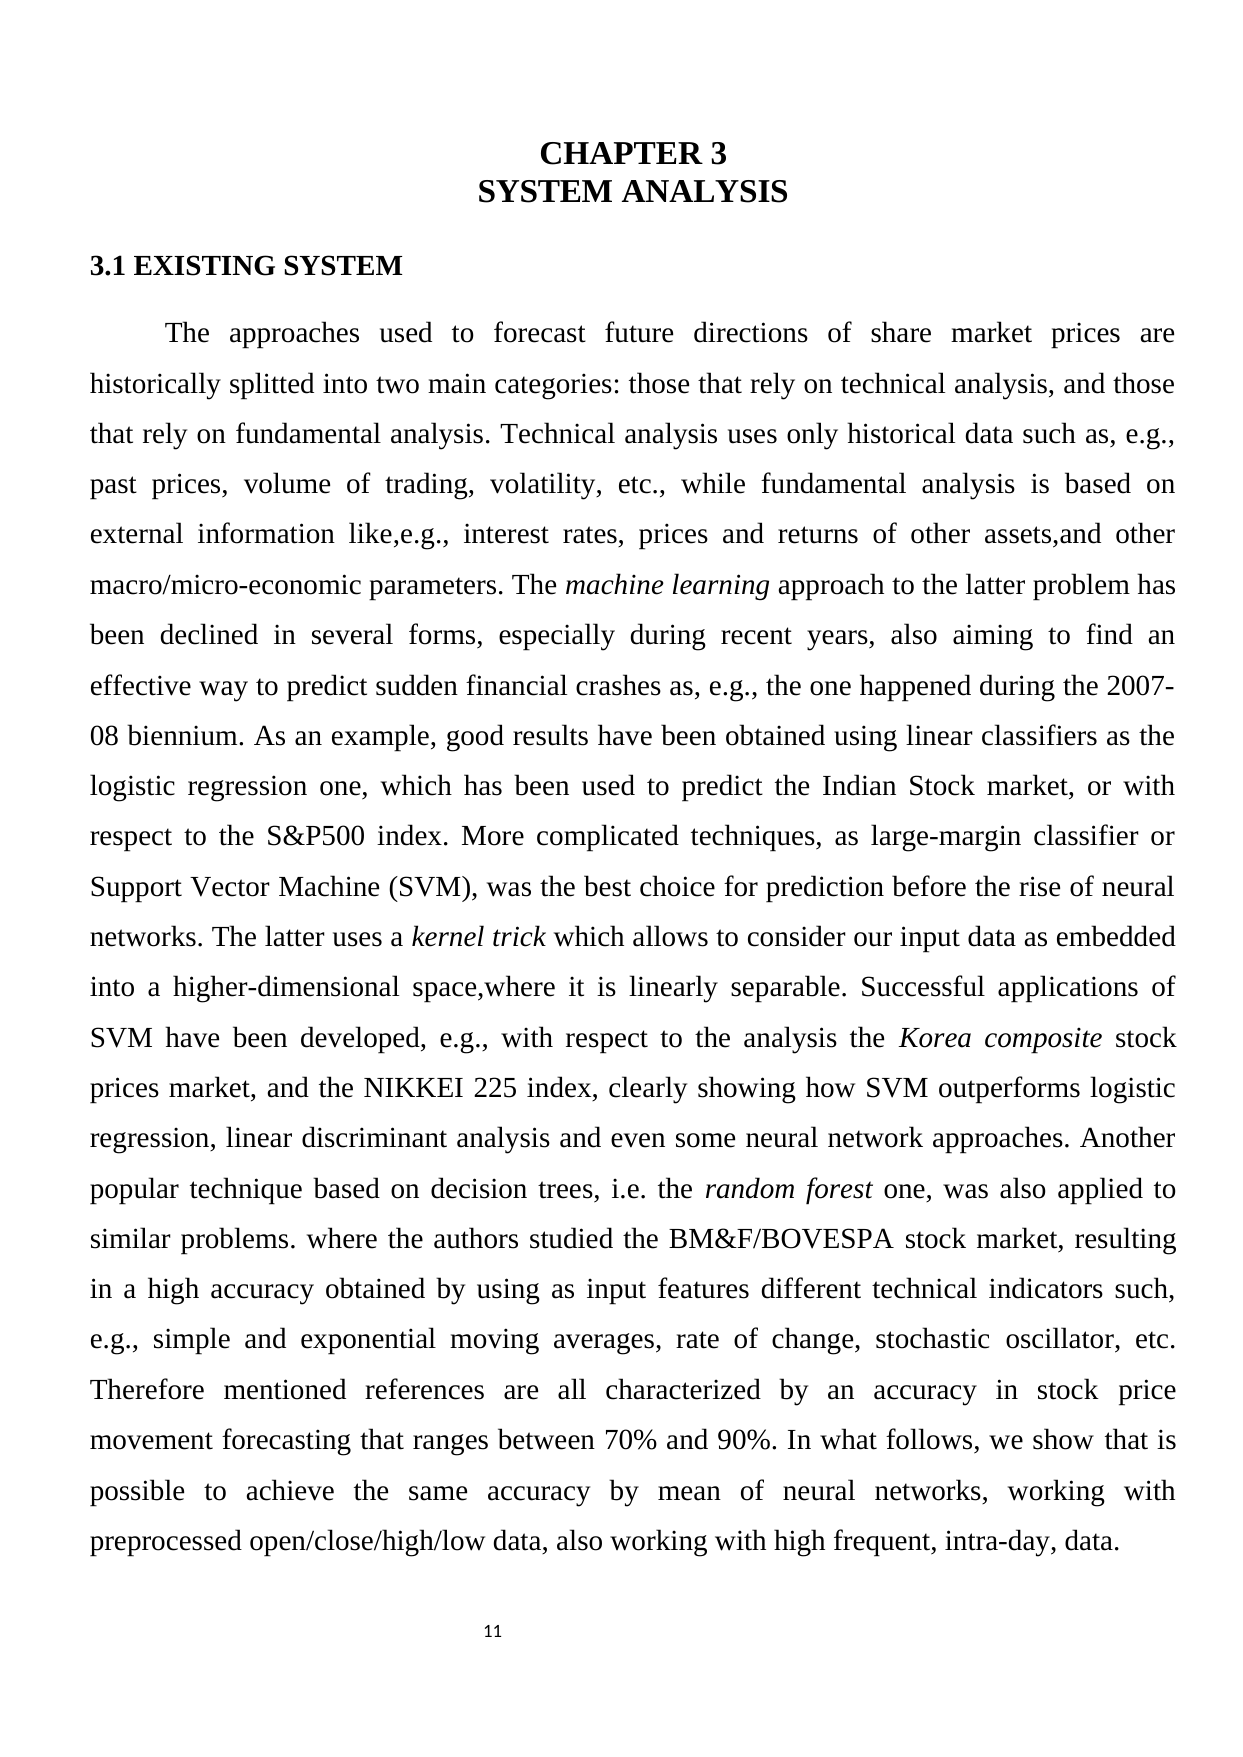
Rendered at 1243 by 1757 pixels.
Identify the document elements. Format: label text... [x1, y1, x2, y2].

text CHAPTER 3 [89, 133, 1177, 172]
text SYSTEM ANALYSIS [89, 172, 1177, 210]
text The approaches used to forecast future directions of share market prices are historically splitted into two main categories: those that rely on technical analysis, and those that rely on fundamental analysis. Technical analysis uses only historical data such as, e.g., past prices, volume of trading, volatility, etc., while fundamental analysis is based on external information like,e.g., interest rates, prices and returns of other assets,and other macro/micro-economic parameters. The machine learning approach to the latter problem has been declined in several forms, especially during recent years, also aiming to find an effective way to predict sudden financial crashes as, e.g., the one happened during the 2007-08 biennium. As an example, good results have been obtained using linear classifiers as the logistic regression one, which has been used to predict the Indian Stock market, or with respect to the S&P500 index. More complicated techniques, as large-margin classifier or Support Vector Machine (SVM), was the best choice for prediction before the rise of neural networks. The latter uses a kernel trick which allows to consider our input data as embedded into a higher-dimensional space,where it is linearly separable. Successful applications of SVM have been developed, e.g., with respect to the analysis the Korea composite stock prices market, and the NIKKEI 225 index, clearly showing how SVM outperforms logistic regression, linear discriminant analysis and even some neural network approaches. Another popular technique based on decision trees, i.e. the random forest one, was also applied to similar problems. where the authors studied the BM&F/BOVESPA stock market, resulting in a high accuracy obtained by using as input features different technical indicators such, e.g., simple and exponential moving averages, rate of change, stochastic oscillator, etc. Therefore mentioned references are all characterized by an accuracy in stock price movement forecasting that ranges between 70% and 90%. In what follows, we show that is possible to achieve the same accuracy by mean of neural networks, working with preprocessed open/close/high/low data, also working with high frequent, intra-day, data. [89, 315, 1177, 1556]
text 3.1 EXISTING SYSTEM [89, 248, 1177, 282]
